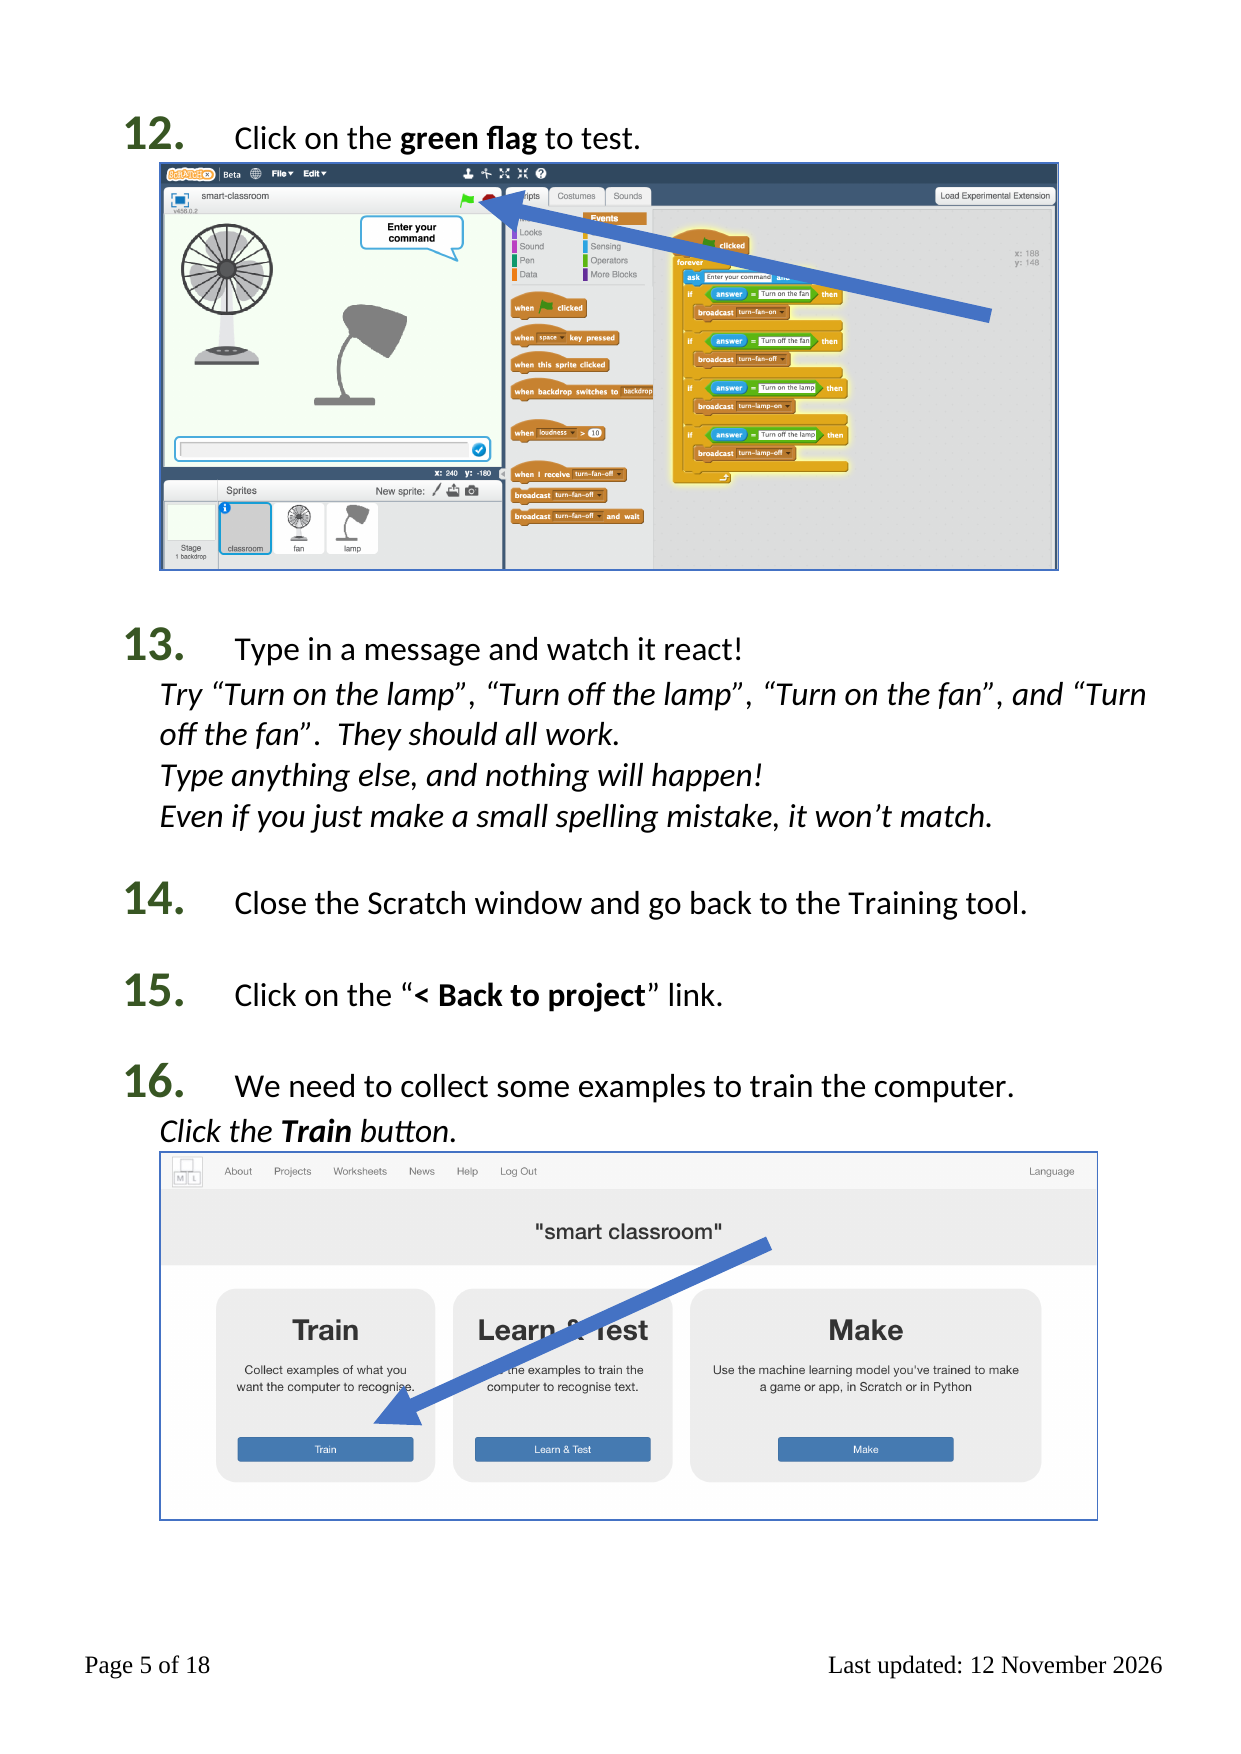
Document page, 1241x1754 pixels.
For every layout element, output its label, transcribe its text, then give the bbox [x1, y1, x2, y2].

list Click on the “< Back to project” link. [122, 958, 1163, 1049]
picture [161, 164, 1058, 569]
list Type in a message and watch it react! Try “Turn on the lamp”, “Turn off the lamp”, “Turn on the fan”, and “Turn off the fan”. They should all work. Type anything else, and nothing will happen! Even if you just make a small spelling mistake, it won’t match. [122, 612, 1163, 866]
list Close the Scratch window and go back to the Training tool. [122, 866, 1163, 958]
picture [161, 1153, 1097, 1519]
